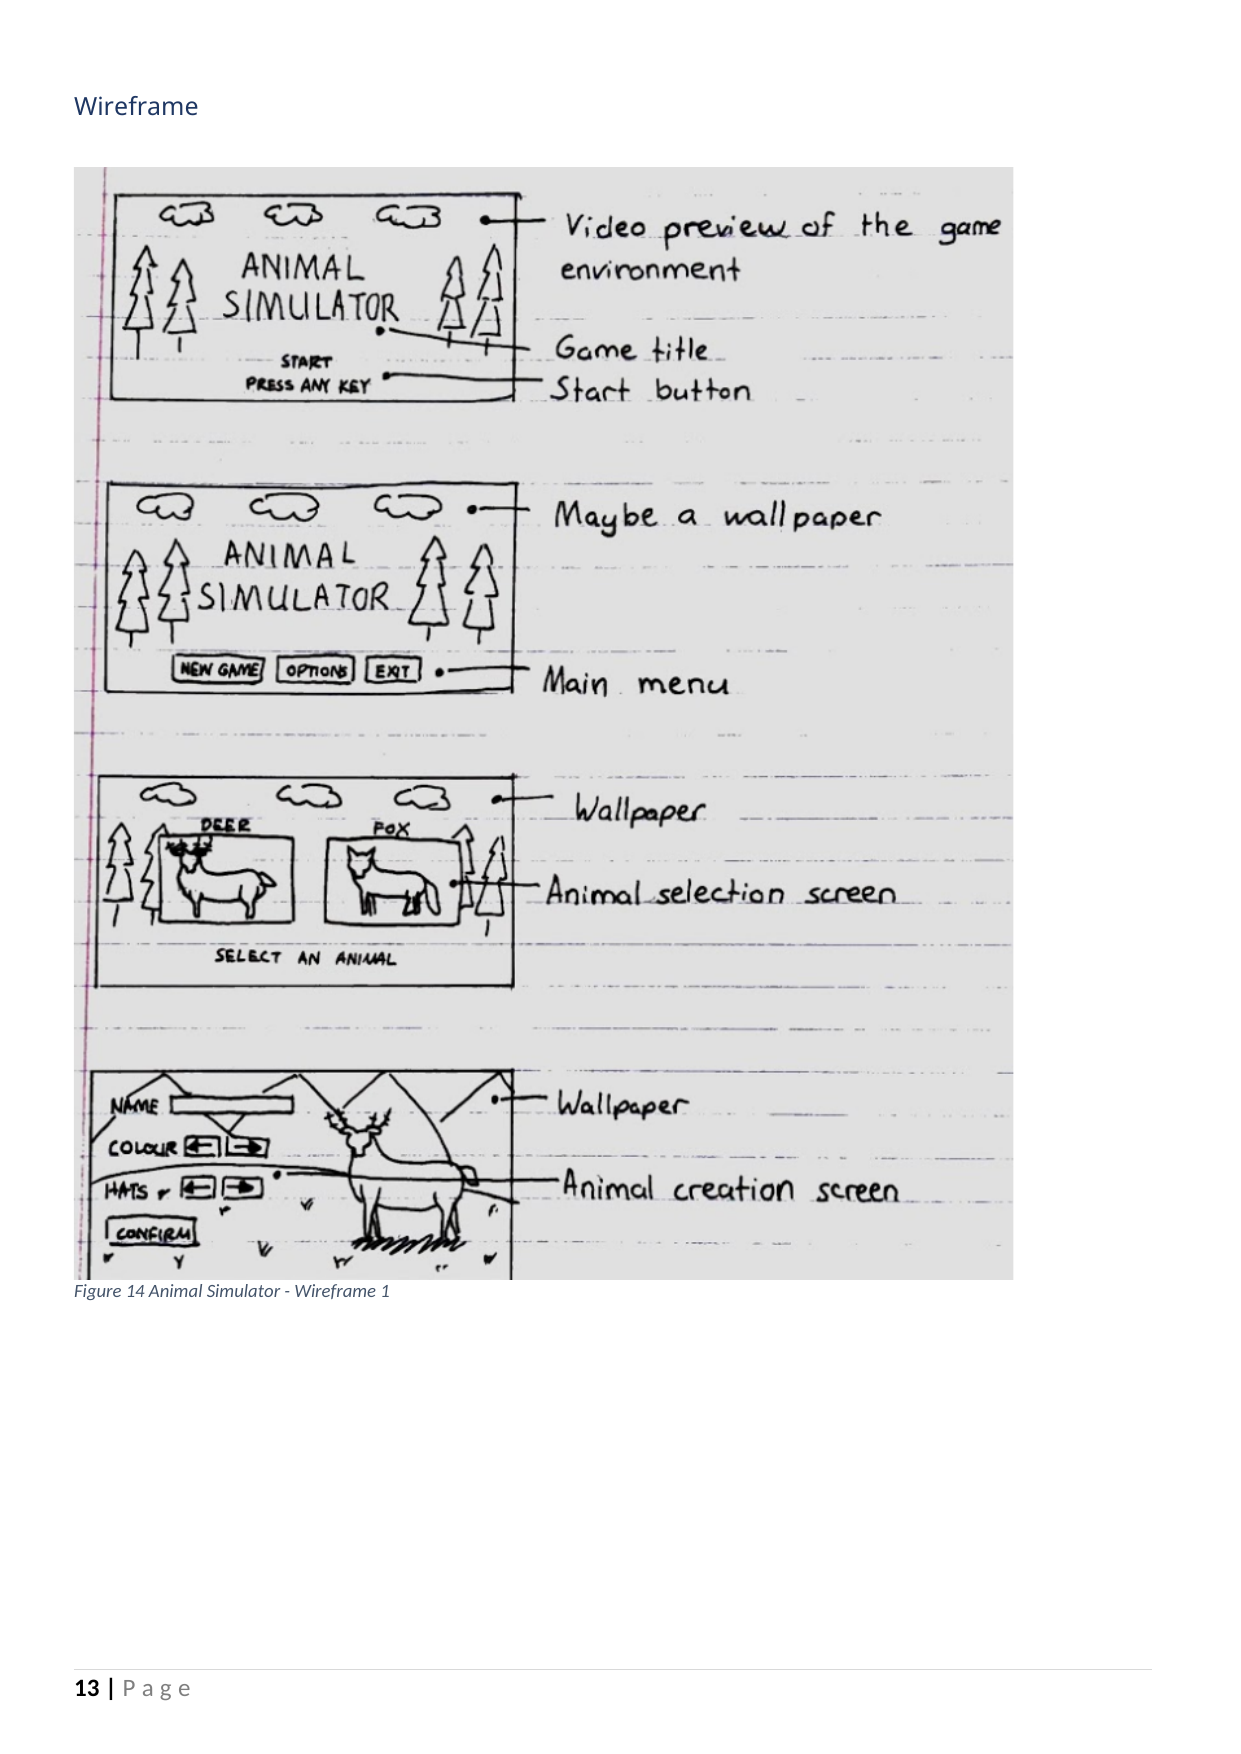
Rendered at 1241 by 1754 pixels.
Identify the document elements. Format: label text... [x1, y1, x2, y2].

text Wireframe [74, 89, 1152, 123]
picture [73, 167, 1014, 1280]
text Figure 14 Animal Simulator - Wireframe 1 [74, 1279, 1152, 1302]
